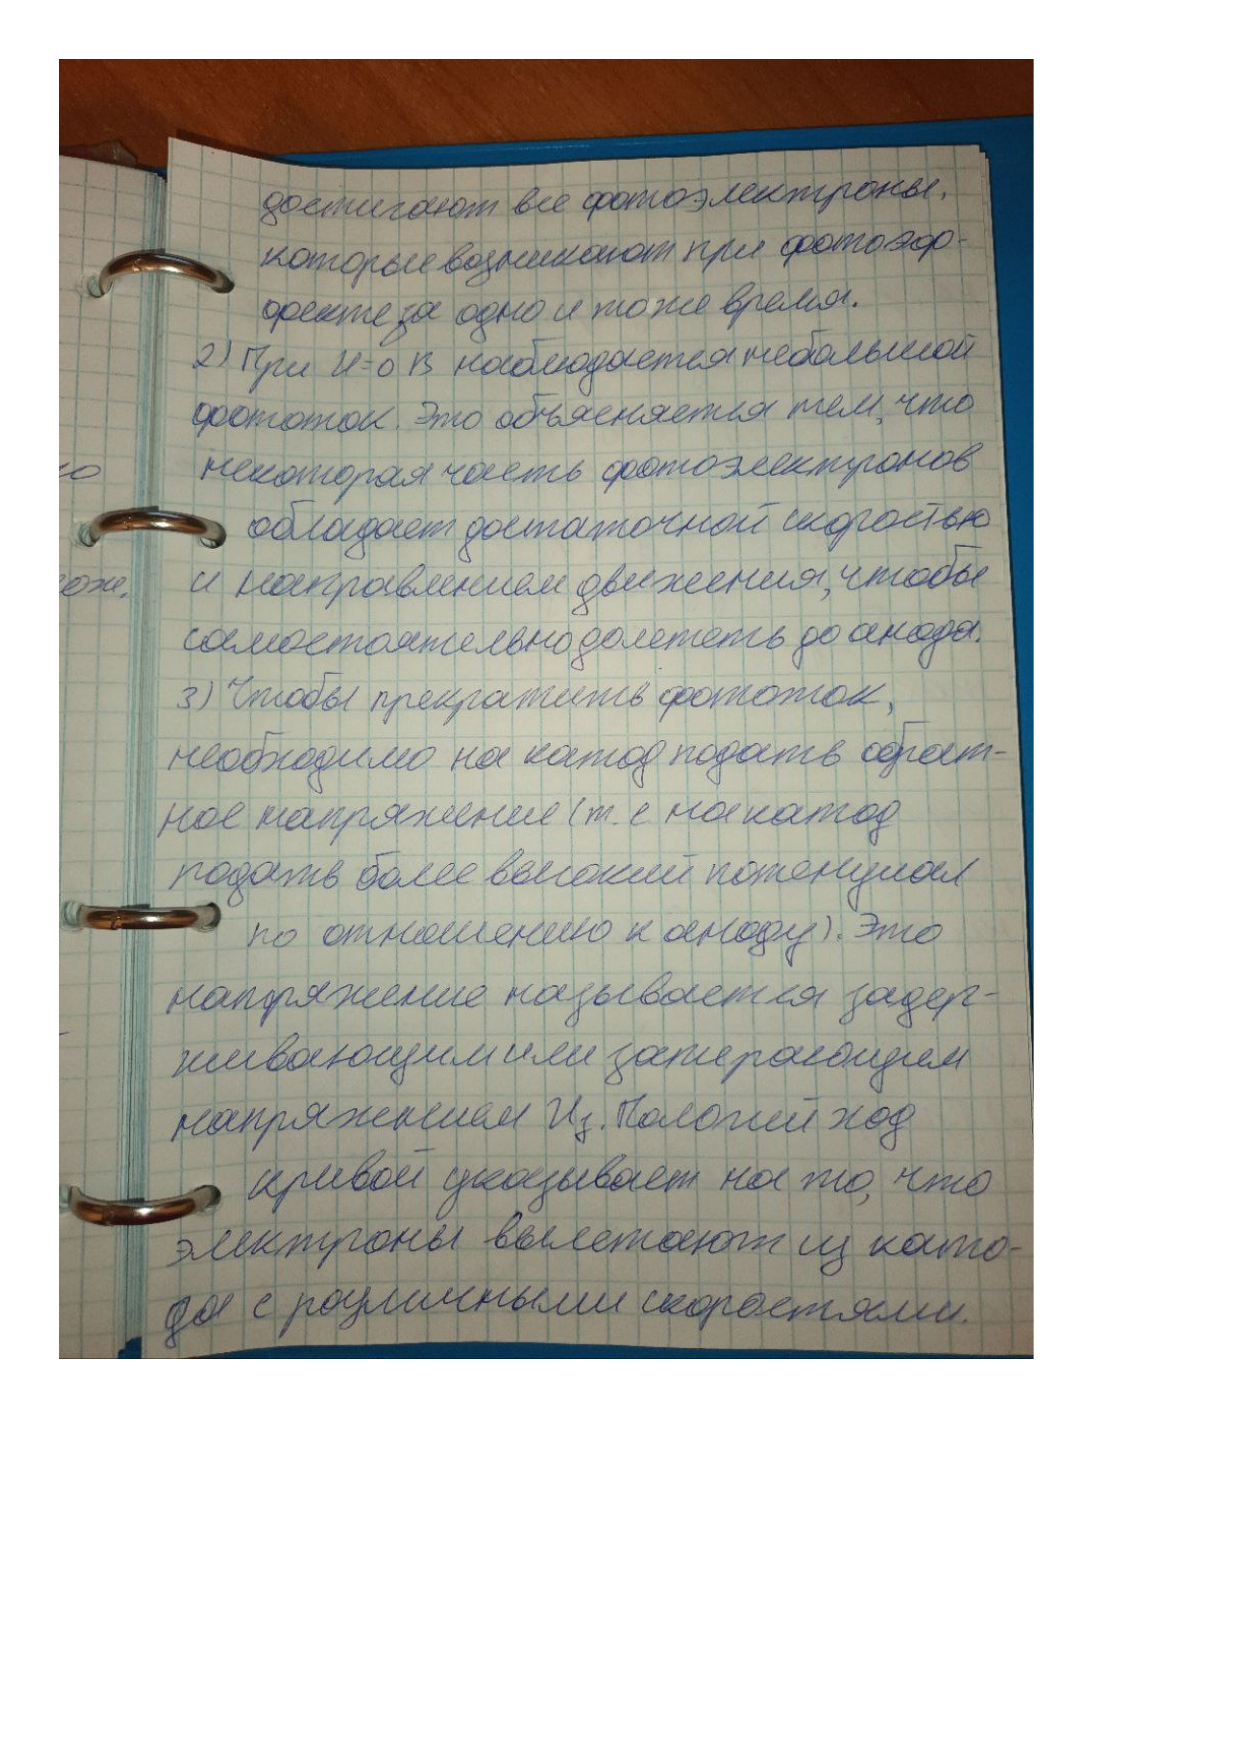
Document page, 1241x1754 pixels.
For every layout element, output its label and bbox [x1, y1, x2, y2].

picture [59, 59, 1034, 1359]
